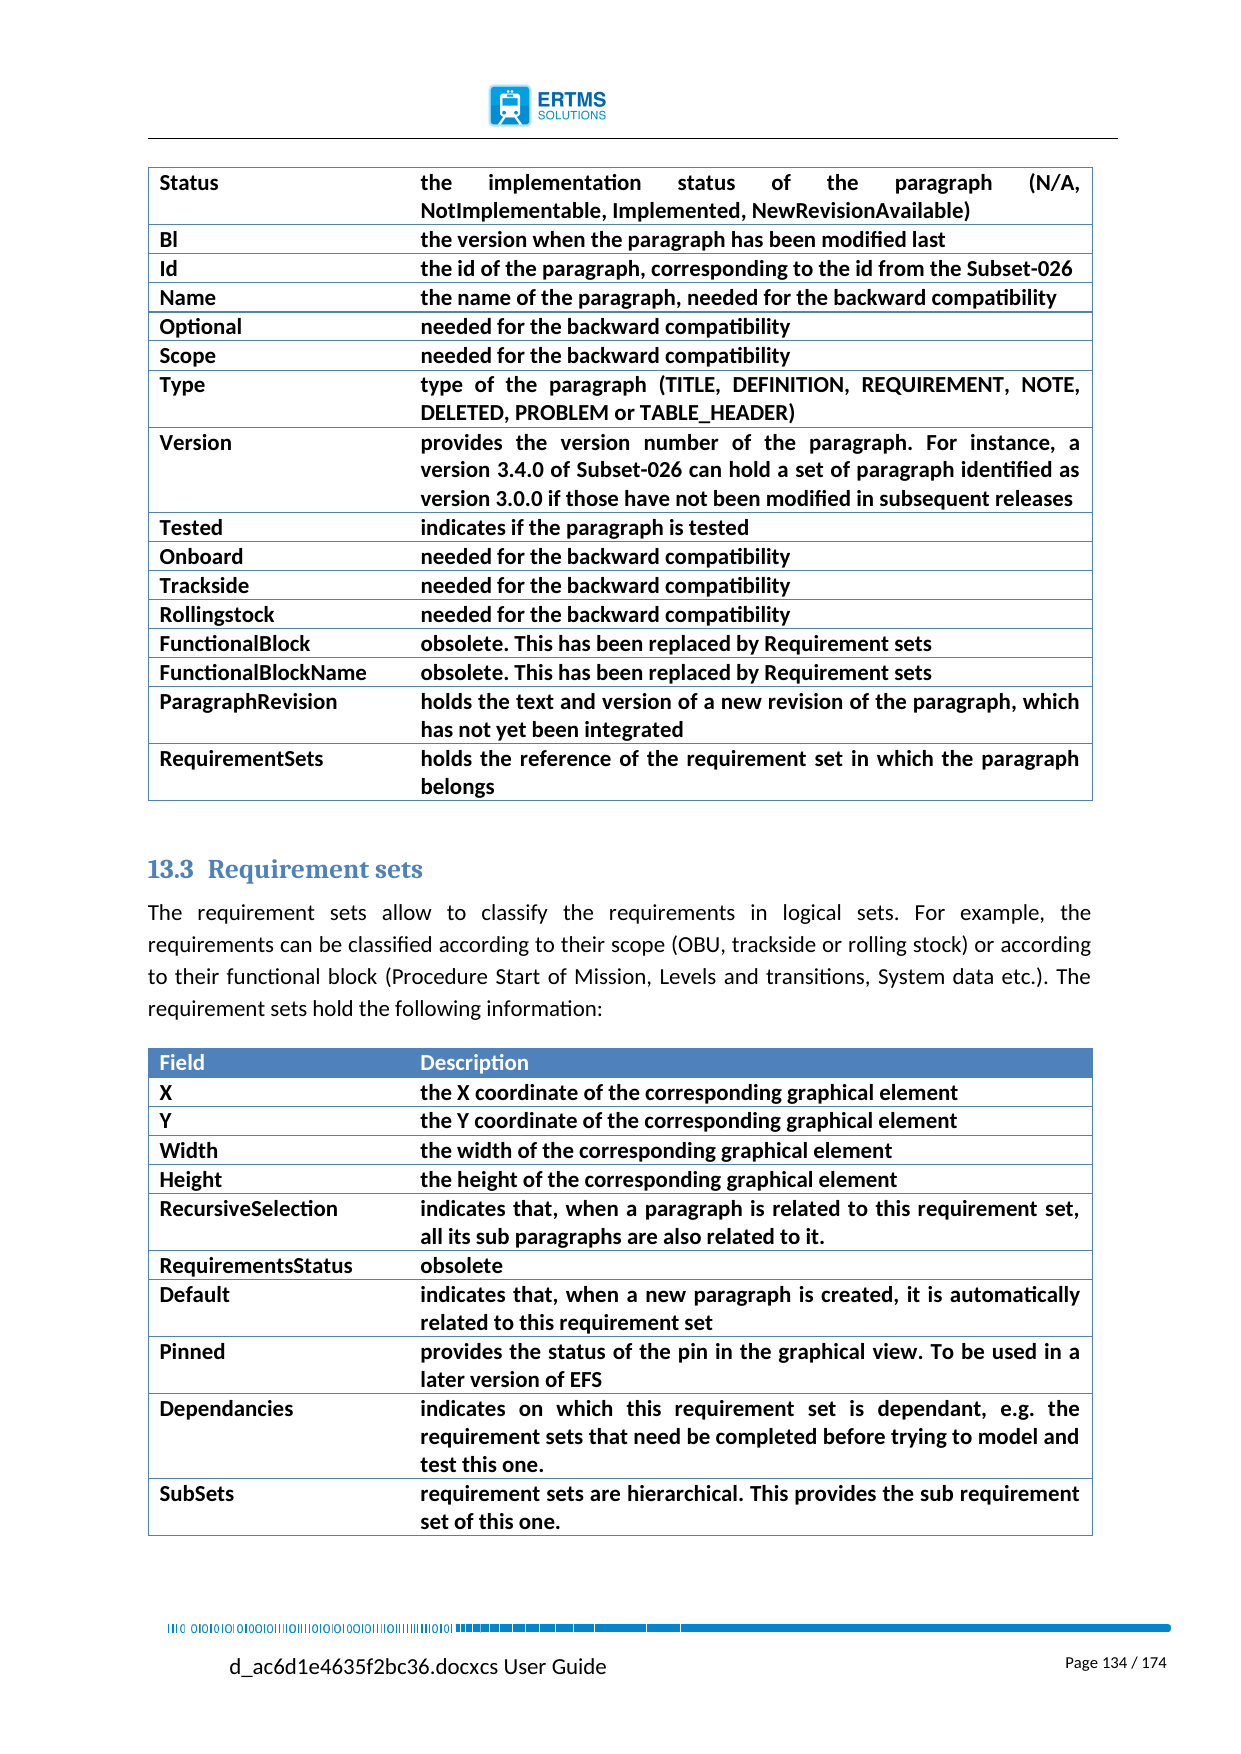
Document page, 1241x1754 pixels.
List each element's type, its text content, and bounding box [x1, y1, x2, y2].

table_cell Y [149, 1107, 409, 1135]
table_cell indicates that, when a new paragraph is created, it is automatically related to this requirement set [409, 1280, 1092, 1336]
table_cell Status [149, 168, 409, 224]
picture [167, 1624, 1171, 1633]
table_header Description [409, 1049, 1092, 1077]
table_cell SubSets [149, 1479, 409, 1535]
table_cell holds the reference of the requirement set in which the paragraph belongs [409, 744, 1092, 800]
table_cell the X coordinate of the corresponding graphical element [409, 1078, 1092, 1106]
table_cell indicates that, when a paragraph is related to this requirement set, all its sub paragraphs are also related to it. [409, 1194, 1092, 1250]
subtitle Requirement sets [148, 854, 1093, 885]
table_cell the width of the corresponding graphical element [409, 1136, 1092, 1164]
table_cell type of the paragraph (TITLE, DEFINITION, REQUIREMENT, NOTE, DELETED, PROBLEM or TABLE_HEADER) [409, 371, 1092, 427]
table_cell Bl [149, 225, 409, 253]
table_cell the Y coordinate of the corresponding graphical element [409, 1107, 1092, 1135]
table_cell RecursiveSelection [149, 1194, 409, 1250]
table_cell needed for the backward compatibility [409, 600, 1092, 628]
table_cell needed for the backward compatibility [409, 571, 1092, 599]
table_cell Tested [149, 513, 409, 541]
table_cell holds the text and version of a new revision of the paragraph, which has not yet been integrated [409, 687, 1092, 743]
table_cell Dependancies [149, 1394, 409, 1478]
picture [477, 73, 617, 138]
table_header Field [149, 1049, 409, 1077]
table_cell provides the status of the pin in the graphical view. To be used in a later version of EFS [409, 1337, 1092, 1393]
table_cell Trackside [149, 571, 409, 599]
table_cell Height [149, 1165, 409, 1193]
table_cell Id [149, 254, 409, 282]
table_cell needed for the backward compatibility [409, 341, 1092, 369]
table_cell obsolete. This has been replaced by Requirement sets [409, 629, 1092, 657]
table_cell Optional [149, 313, 409, 340]
table_cell Type [149, 371, 409, 427]
table_cell obsolete. This has been replaced by Requirement sets [409, 658, 1092, 686]
table_cell ParagraphRevision [149, 687, 409, 743]
table_cell FunctionalBlock [149, 629, 409, 657]
table_cell FunctionalBlockName [149, 658, 409, 686]
table_cell requirement sets are hierarchical. This provides the sub requirement set of this one. [409, 1479, 1092, 1535]
table_cell RequirementSets [149, 744, 409, 800]
table_cell needed for the backward compatibility [409, 313, 1092, 340]
table_cell needed for the backward compatibility [409, 542, 1092, 570]
table_cell Pinned [149, 1337, 409, 1393]
table_cell Name [149, 283, 409, 311]
table_cell the version when the paragraph has been modified last [409, 225, 1092, 253]
text The requirement sets allow to classify the requirements in logical sets. For example, the requirements can be classified according to their scope (OBU, trackside or rolling stock) or according to their functional block (Procedure Start of Mission, Levels and transitions, System data etc.). The requirement sets hold the following information: [148, 898, 1093, 1022]
table_cell obsolete [409, 1251, 1092, 1279]
table_cell the name of the paragraph, needed for the backward compatibility [409, 283, 1092, 311]
table_cell indicates if the paragraph is tested [409, 513, 1092, 541]
table_cell provides the version number of the paragraph. For instance, a version 3.4.0 of Subset-026 can hold a set of paragraph identified as version 3.0.0 if those have not been modified in subsequent releases [409, 428, 1092, 512]
table_cell Default [149, 1280, 409, 1336]
table_cell X [149, 1078, 409, 1106]
table_cell Scope [149, 341, 409, 369]
table_cell Width [149, 1136, 409, 1164]
table_cell the implementation status of the paragraph (N/A, NotImplementable, Implemented, NewRevisionAvailable) [409, 168, 1092, 224]
table_cell Rollingstock [149, 600, 409, 628]
table_cell the id of the paragraph, corresponding to the id from the Subset-026 [409, 254, 1092, 282]
table_cell indicates on which this requirement set is dependant, e.g. the requirement sets that need be completed before trying to model and test this one. [409, 1394, 1092, 1478]
table_cell Version [149, 428, 409, 512]
table_cell RequirementsStatus [149, 1251, 409, 1279]
table_cell Onboard [149, 542, 409, 570]
table_cell the height of the corresponding graphical element [409, 1165, 1092, 1193]
